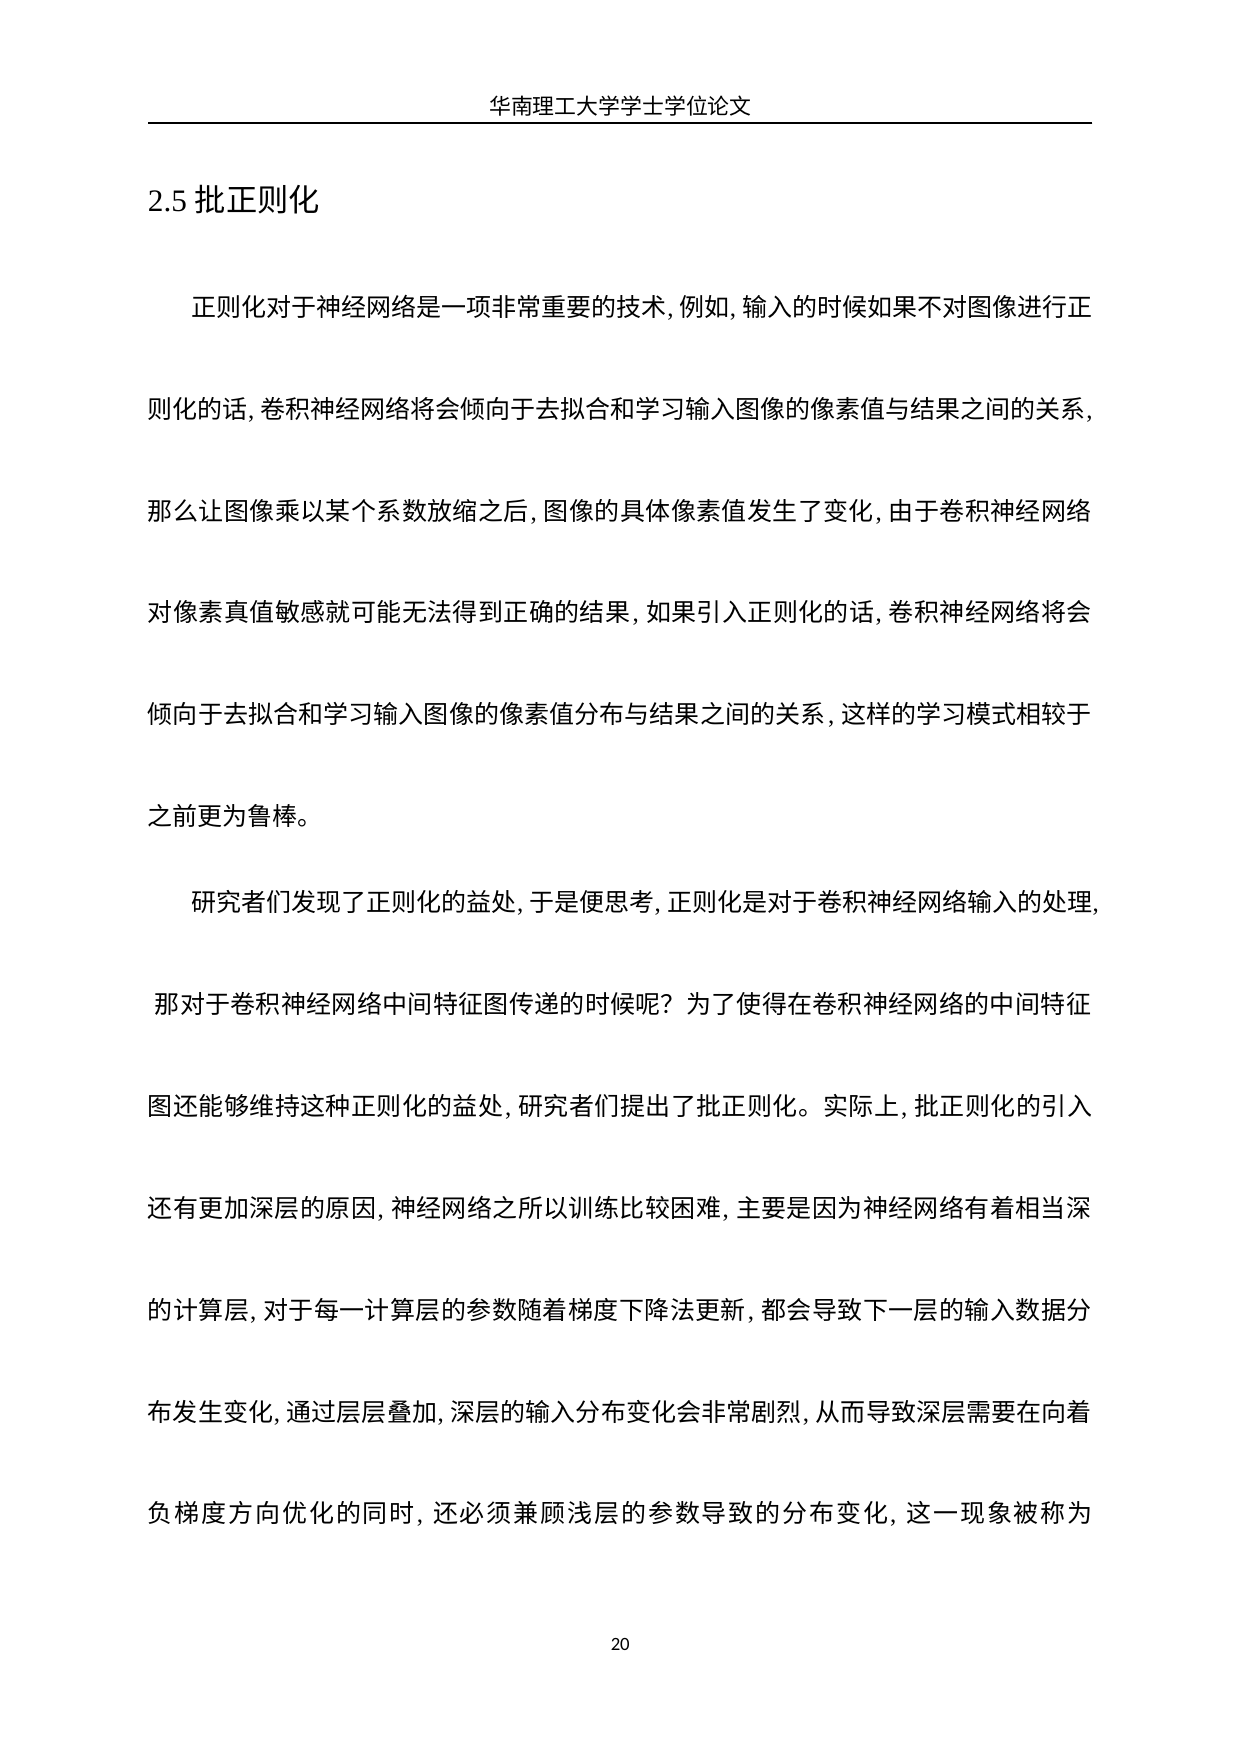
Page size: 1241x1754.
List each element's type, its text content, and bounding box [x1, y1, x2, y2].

text 正则化对于神经网络是一项非常重要的技术, 例如, 输入的时候如果不对图像进行正则化的话, 卷积神经网络将会倾向于去拟合和学习输入图像的像素值与结果之间的关系, 那么让图像乘以某个系数放缩之后, 图像的具体像素值发生了变化, 由于卷积神经网络对像素真值敏感就可能无法得到正确的结果, 如果引入正则化的话, 卷积神经网络将会倾向于去拟合和学习输入图像的像素值分布与结果之间的关系, 这样的学习模式相较于之前更为鲁棒。 [148, 271, 1092, 849]
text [148, 867, 1092, 1546]
subtitle 2.5 批正则化 [148, 164, 1092, 232]
